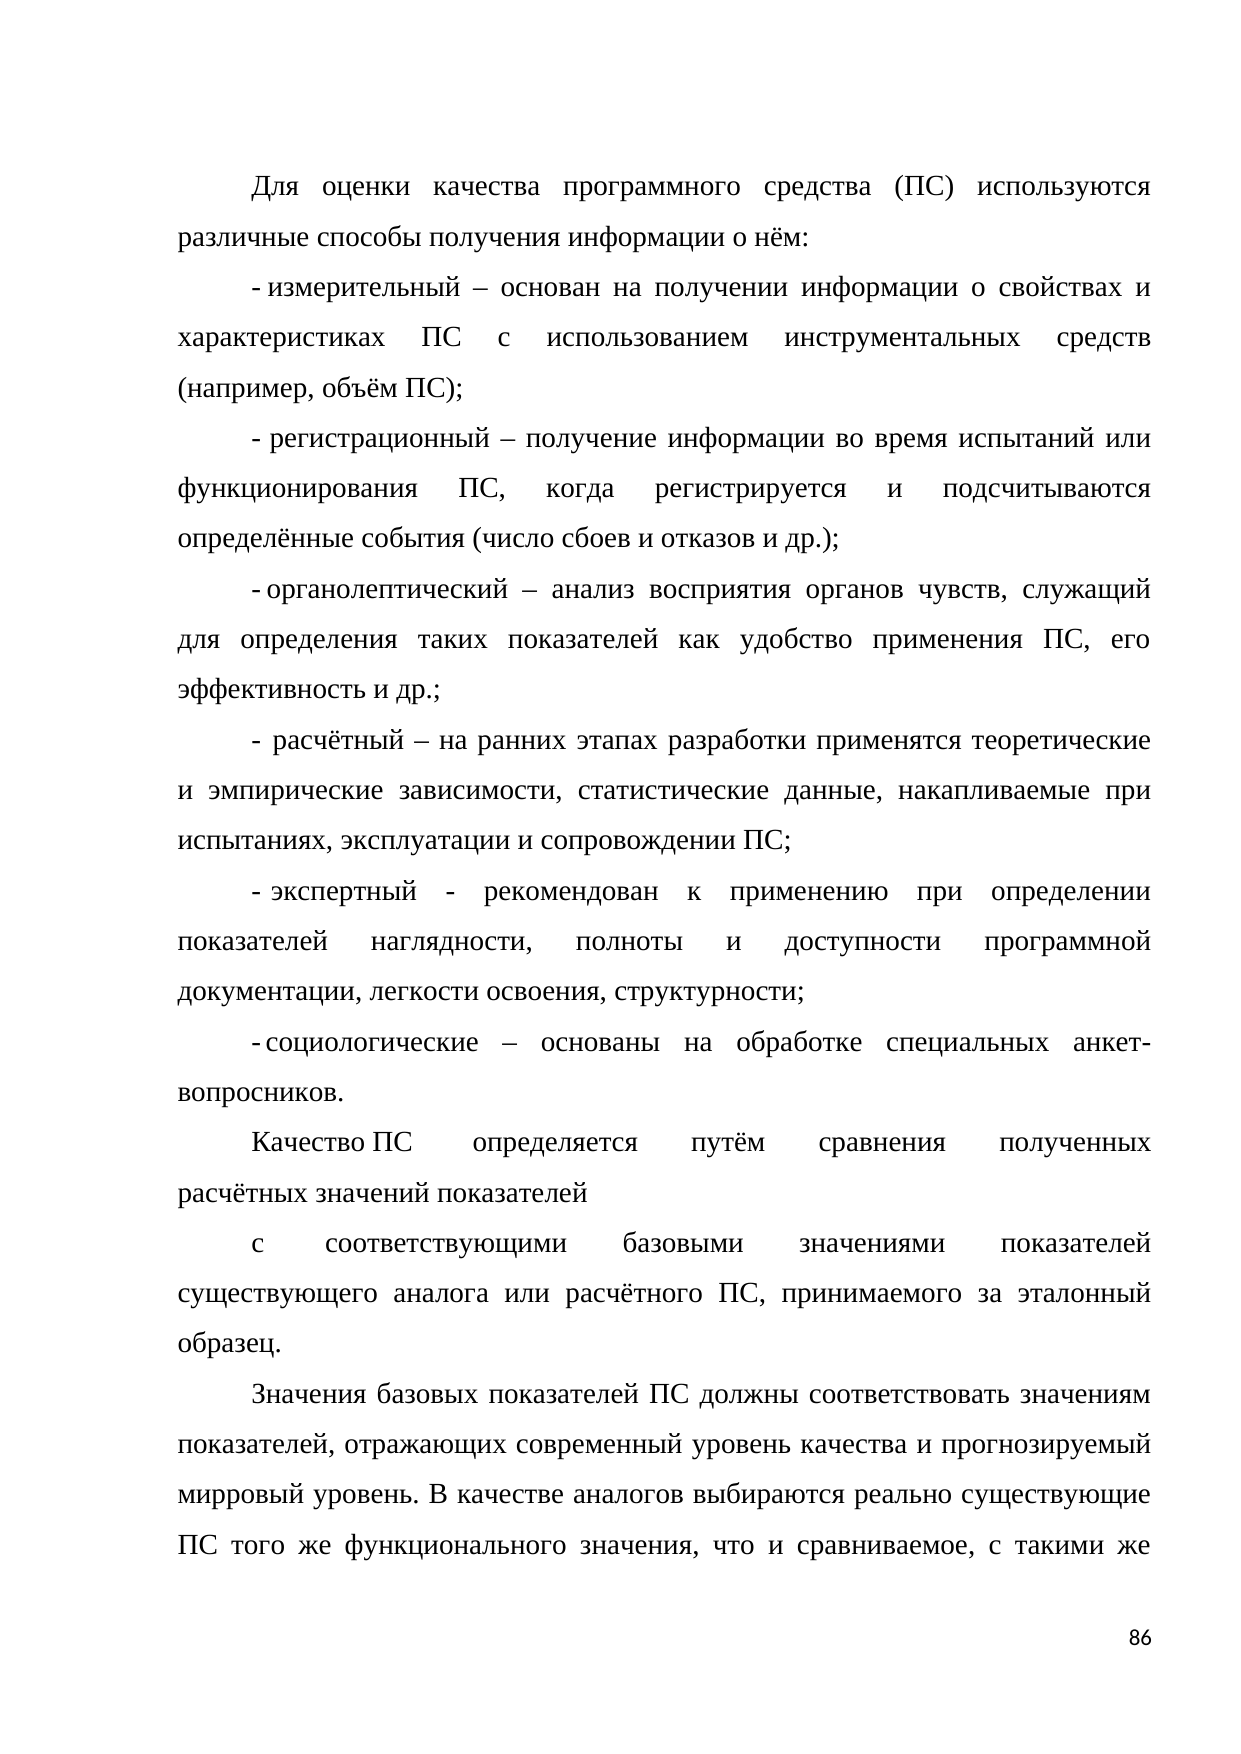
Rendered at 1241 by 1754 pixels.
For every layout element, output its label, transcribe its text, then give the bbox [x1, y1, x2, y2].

list экспертный - рекомендован к применению при определении показателей наглядности, полноты и доступности программной документации, легкости освоения, структурности; [177, 873, 1152, 1007]
text Качество ПС определяется путём сравнения полученных расчётных значений показателей [177, 1124, 1152, 1208]
list регистрационный – получение информации во время испытаний или функционирования ПС, когда регистрируется и подсчитываются определённые события (число сбоев и отказов и др.); [177, 420, 1152, 554]
list органолептический – анализ восприятия органов чувств, служащий для определения таких показателей как удобство применения ПС, его эффективность и др.; [177, 571, 1152, 705]
list расчётный – на ранних этапах разработки применятся теоретические и эмпирические зависимости, статистические данные, накапливаемые при испытаниях, эксплуатации и сопровождении ПС; [177, 722, 1152, 856]
text Для оценки качества программного средства (ПС) используются различные способы получения информации о нём: [177, 168, 1152, 252]
list соответствующими базовыми значениями показателей существующего аналога или расчётного ПС, принимаемого за эталонный образец. [177, 1225, 1152, 1359]
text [177, 1376, 1152, 1560]
list измерительный – основан на получении информации о свойствах и характеристиках ПС с использованием инструментальных средств (например, объём ПС); [177, 269, 1152, 403]
list социологические – основаны на обработке специальных анкет-вопросников. [177, 1024, 1152, 1108]
